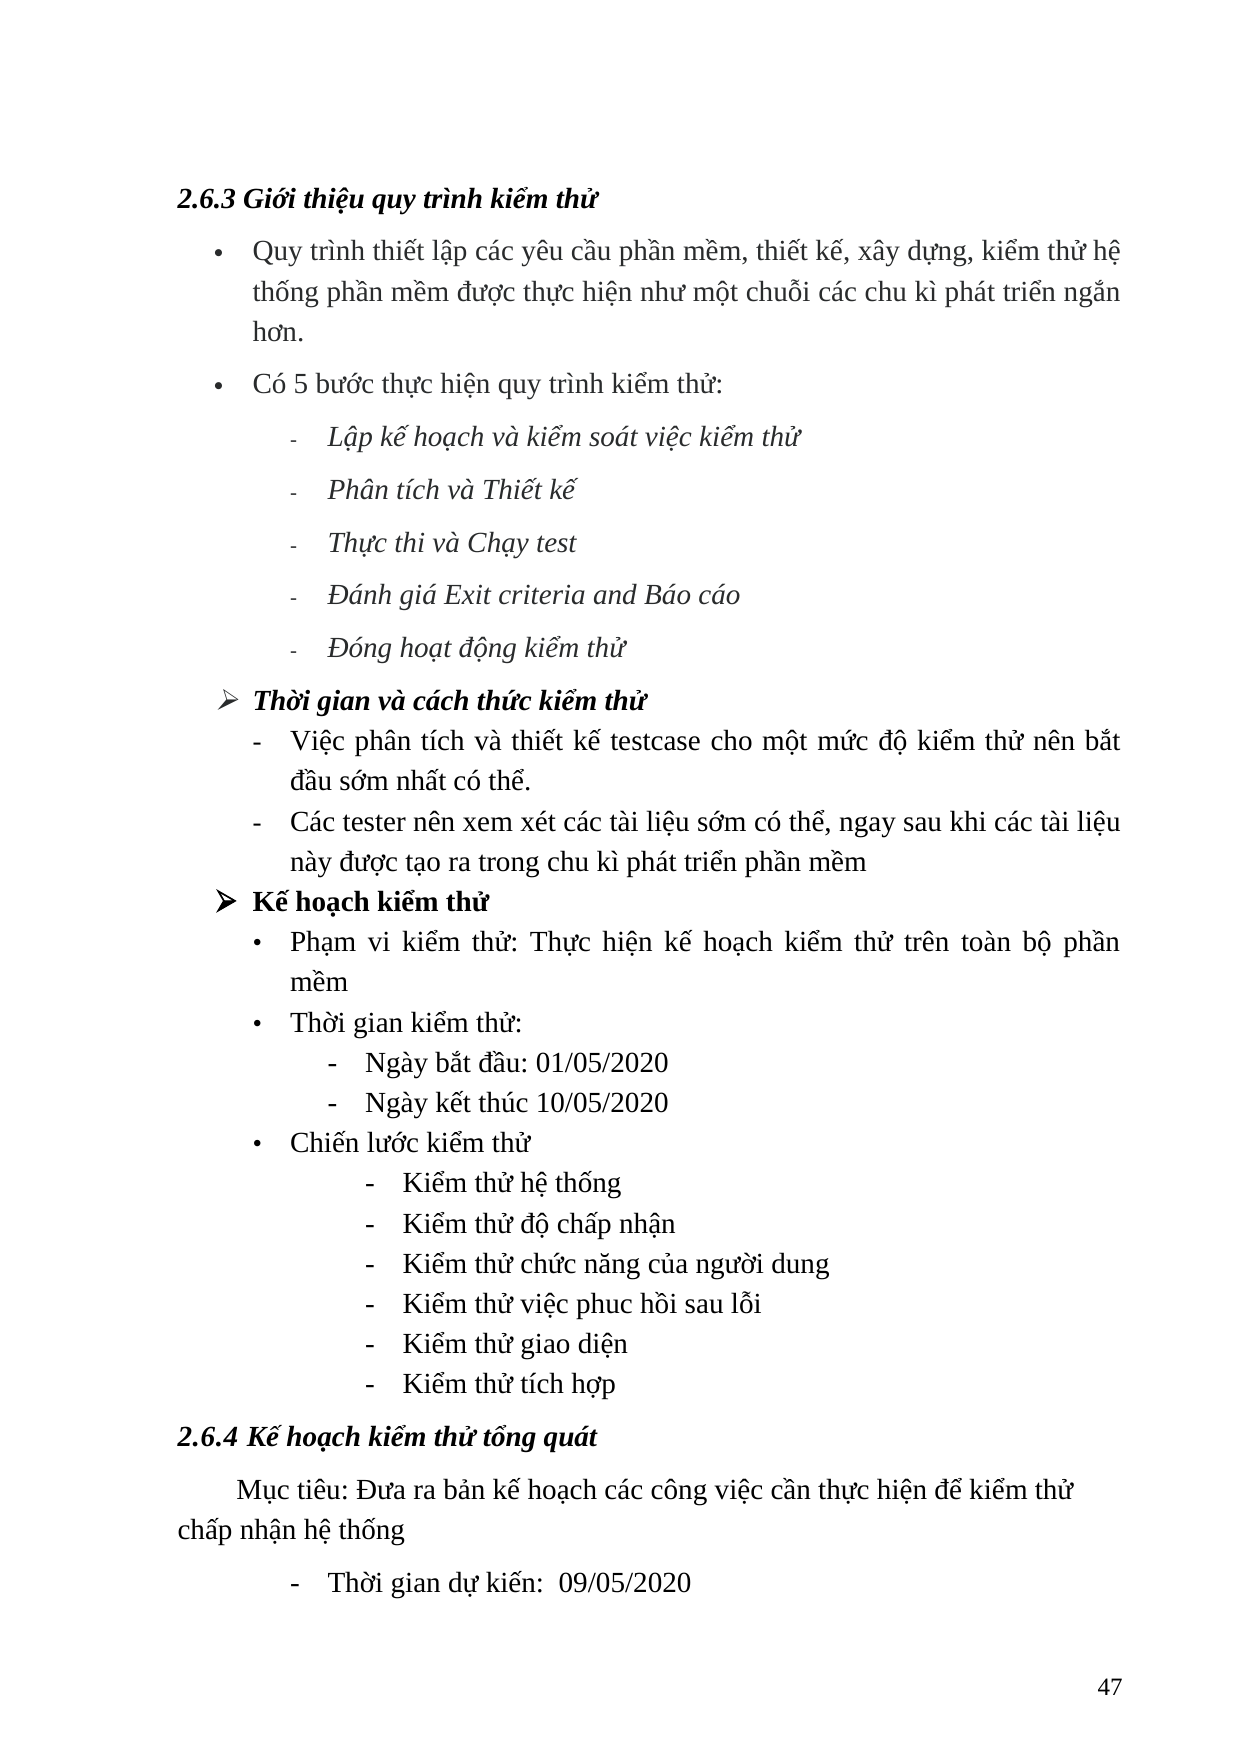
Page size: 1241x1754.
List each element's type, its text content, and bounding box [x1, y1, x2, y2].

list Kiểm thử chức năng của người dung [365, 1246, 1122, 1279]
list Phạm vi kiểm thử: Thực hiện kế hoạch kiểm thử trên toàn bộ phần mềm [252, 924, 1122, 998]
list Kiểm thử độ chấp nhận [365, 1206, 1122, 1239]
list Kế hoạch kiểm thử [215, 884, 1122, 918]
list Ngày kết thúc 10/05/2020 [327, 1085, 1122, 1119]
list Kiểm thử tích hợp [365, 1367, 1122, 1400]
subtitle 2.6.3 Giới thiệu quy trình kiểm thử [177, 181, 1122, 214]
list Đánh giá Exit criteria and Báo cáo [290, 577, 1122, 611]
list Thời gian dự kiến: 09/05/2020 [290, 1565, 1122, 1598]
list Việc phân tích và thiết kế testcase cho một mức độ kiểm thử nên bắt đầu sớm nhất có thể. [252, 723, 1122, 797]
list Thời gian và cách thức kiểm thử [215, 683, 1122, 717]
list Phân tích và Thiết kế [290, 472, 1122, 506]
list Chiến lước kiểm thử [252, 1125, 1122, 1159]
list Có 5 bước thực hiện quy trình kiểm thử: [215, 367, 1122, 400]
list Thời gian kiểm thử: [252, 1005, 1122, 1038]
list Quy trình thiết lập các yêu cầu phần mềm, thiết kế, xây dựng, kiểm thử hệ thống phần mềm được thực hiện như một chuỗi các chu kì phát triển ngắn hơn. [215, 233, 1122, 347]
subtitle 2.6.4 Kế hoạch kiểm thử tổng quát [177, 1419, 1122, 1453]
list Đóng hoạt động kiểm thử [290, 630, 1122, 664]
list Thực thi và Chạy test [290, 525, 1122, 558]
list Kiểm thử hệ thống [365, 1166, 1122, 1199]
text Mục tiêu: Đưa ra bản kế hoạch các công việc cần thực hiện để kiểm thử chấp nhận hệ thống [177, 1472, 1122, 1546]
list Lập kế hoạch và kiểm soát việc kiểm thử [290, 419, 1122, 453]
list Kiểm thử giao diện [365, 1326, 1122, 1360]
list Ngày bắt đầu: 01/05/2020 [327, 1045, 1122, 1078]
list Kiểm thử việc phuc hồi sau lỗi [365, 1286, 1122, 1320]
list Các tester nên xem xét các tài liệu sớm có thể, ngay sau khi các tài liệu này được tạo ra trong chu kì phát triển phần mềm [252, 804, 1122, 877]
